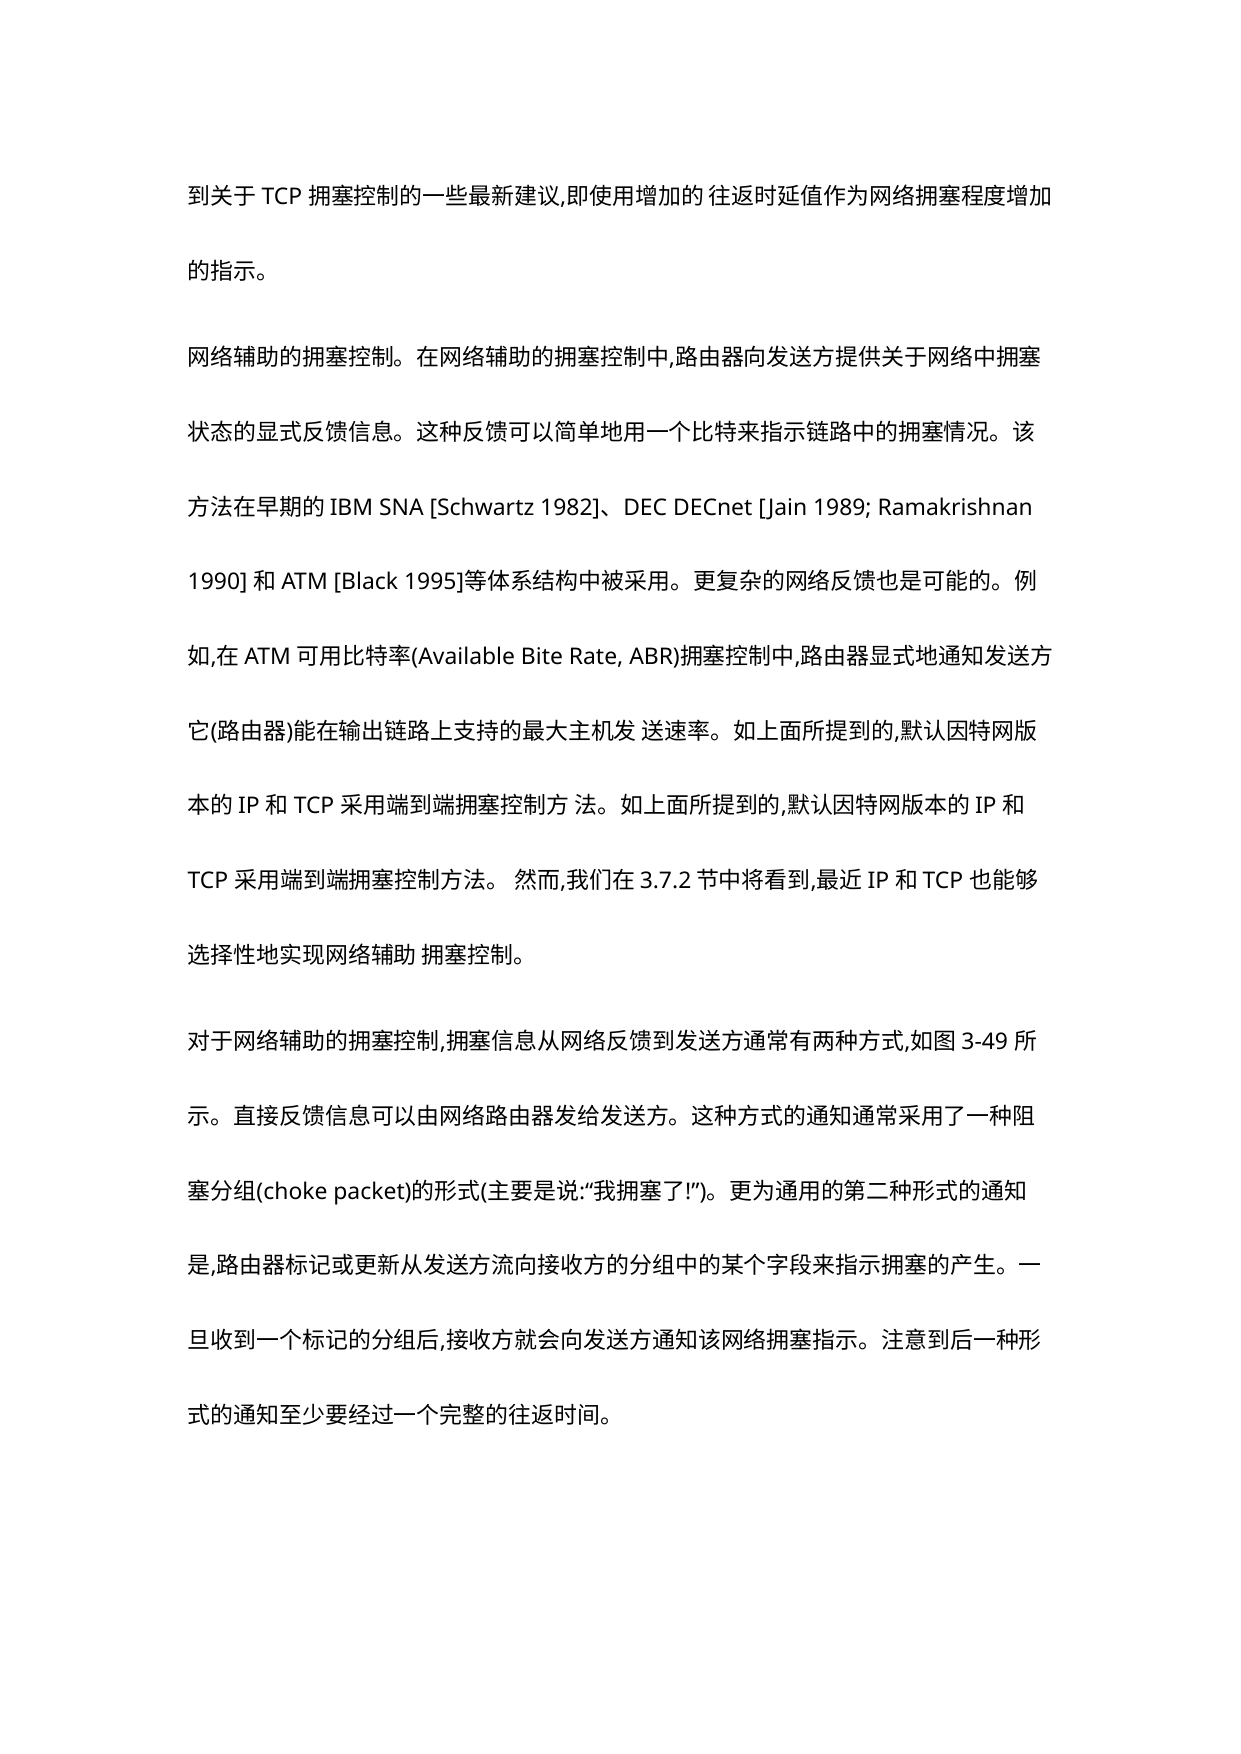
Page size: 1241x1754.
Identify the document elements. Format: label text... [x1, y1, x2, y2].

text 对于网络辅助的拥塞控制,拥塞信息从网络反馈到发送方通常有两种方式,如图 3-49 所示。直接反馈信息可以由网络路由器发给发送方。这种方式的通知通常采用了一种阻塞分组(choke packet)的形式(主要是说:“我拥塞了!”)。更为通用的第二种形式的通知 是,路由器标记或更新从发送方流向接收方的分组中的某个字段来指示拥塞的产生。一旦收到一个标记的分组后,接收方就会向发送方通知该网络拥塞指示。注意到后一种形式的通知至少要经过一个完整的往返时间。 [187, 1007, 1053, 1446]
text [187, 162, 1053, 302]
text 网络辅助的拥塞控制。在网络辅助的拥塞控制中,路由器向发送方提供关于网络中拥塞状态的显式反馈信息。这种反馈可以简单地用一个比特来指示链路中的拥塞情况。该方法在早期的IBM SNA [Schwartz 1982]、DEC DECnet [Jain 1989; Ramakrishnan 1990] 和ATM [Black 1995]等体系结构中被采用。更复杂的网络反馈也是可能的。例如,在ATM 可用比特率(Available Bite Rate, ABR)拥塞控制中,路由器显式地通知发送方它(路由器)能在输出链路上支持的最大主机发 送速率。如上面所提到的,默认因特网版本的IP 和 TCP 采用端到端拥塞控制方 法。如上面所提到的,默认因特网版本的IP 和 TCP 采用端到端拥塞控制方法。 然而,我们在3.7.2节中将看到,最近 IP 和TCP 也能够选择性地实现网络辅助 拥塞控制。 [187, 323, 1053, 986]
